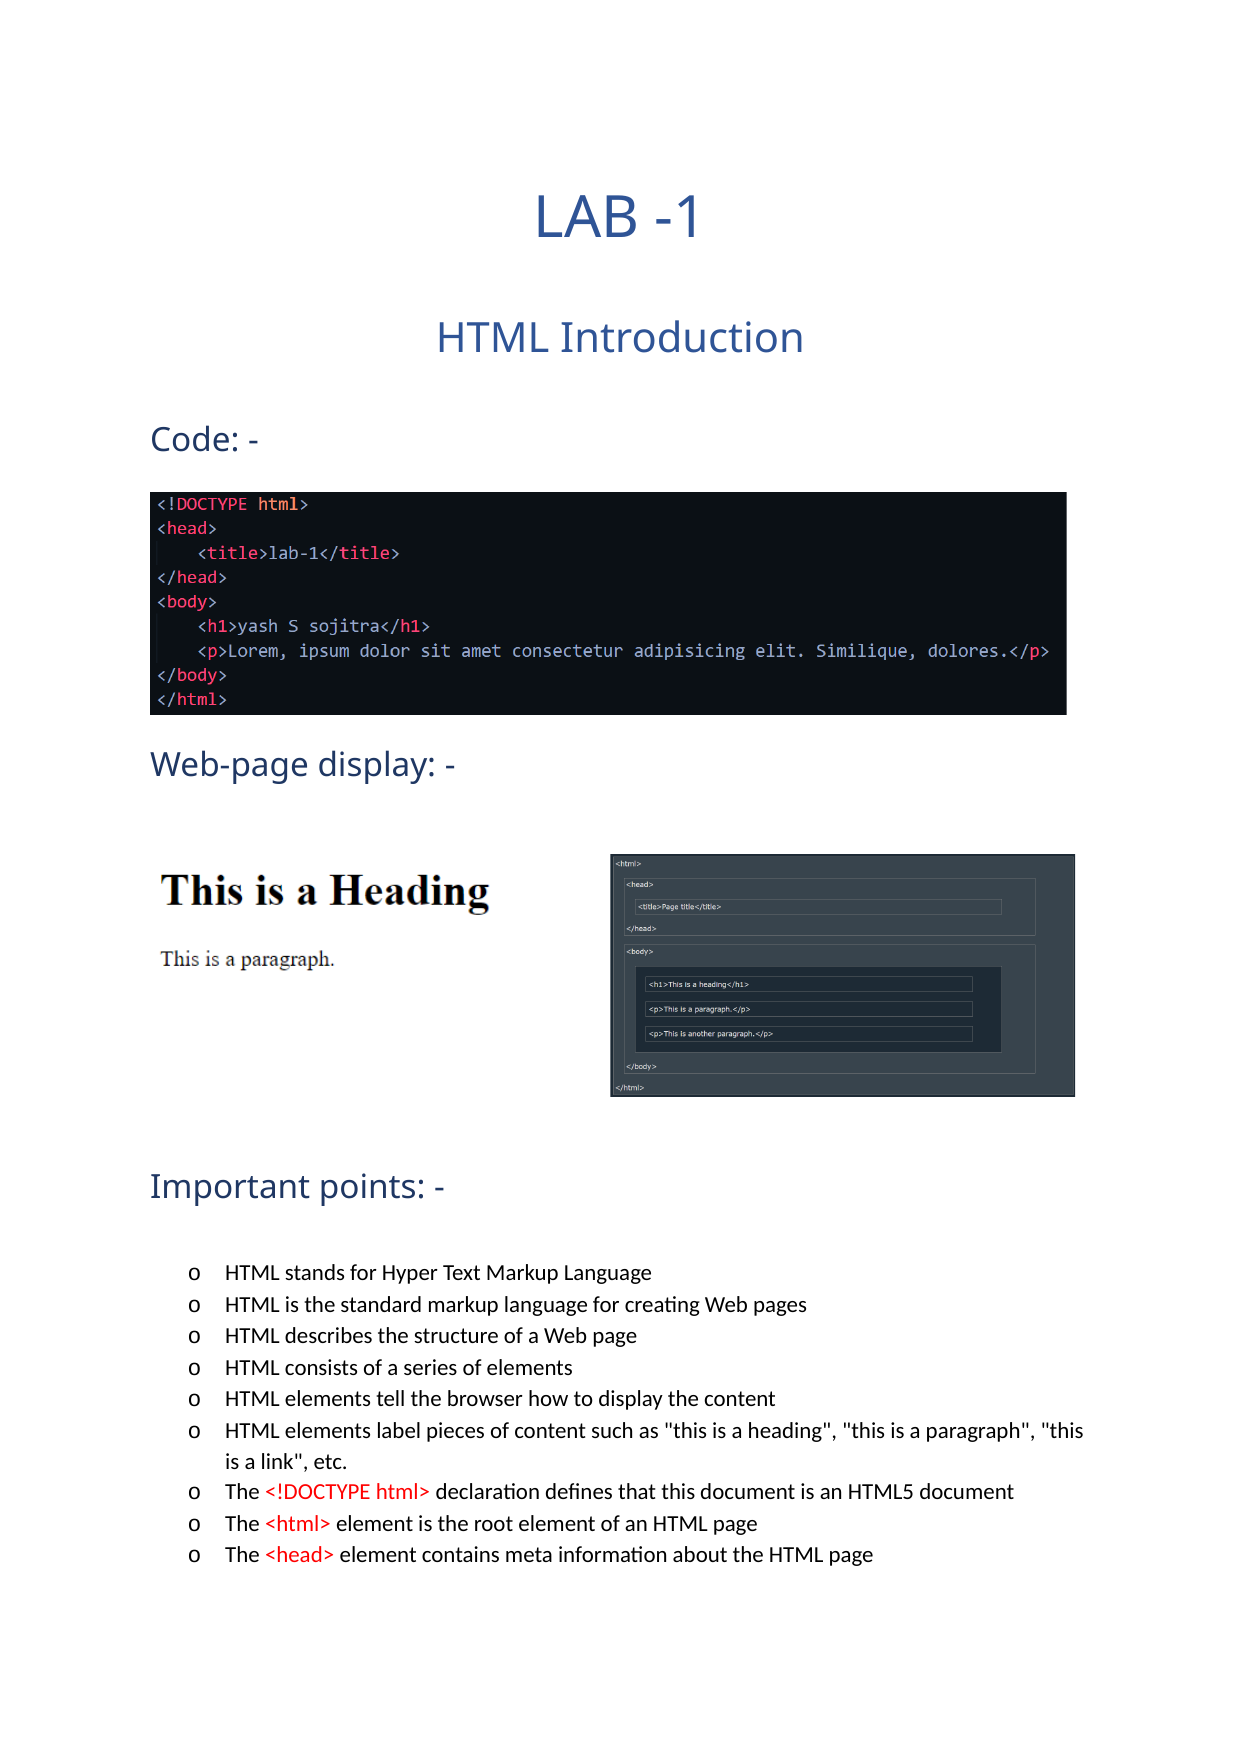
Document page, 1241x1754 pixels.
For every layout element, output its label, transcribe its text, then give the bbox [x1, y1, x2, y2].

list HTML consists of a series of elements [187, 1353, 1090, 1382]
list The <html> element is the root element of an HTML page [187, 1509, 1090, 1538]
list The <!DOCTYPE html> declaration defines that this document is an HTML5 document [187, 1477, 1090, 1506]
list HTML elements tell the browser how to display the content [187, 1384, 1090, 1413]
picture [150, 492, 1067, 715]
picture [610, 854, 1075, 1097]
list HTML is the standard markup language for creating Web pages [187, 1290, 1090, 1319]
list HTML elements label pieces of content such as "this is a heading", "this is a paragraph", "this is a link", etc. [187, 1416, 1090, 1475]
subtitle LAB -1 [150, 175, 1090, 254]
subtitle Important points: - [150, 1163, 1090, 1208]
list The <head> element contains meta information about the HTML page [187, 1540, 1090, 1569]
subtitle HTML Introduction [150, 308, 1090, 364]
subtitle Code: - [150, 416, 1090, 461]
list HTML describes the structure of a Web page [187, 1321, 1090, 1351]
picture [150, 836, 595, 1097]
subtitle Web-page display: - [150, 740, 1090, 786]
list HTML stands for Hyper Text Markup Language [187, 1258, 1090, 1288]
